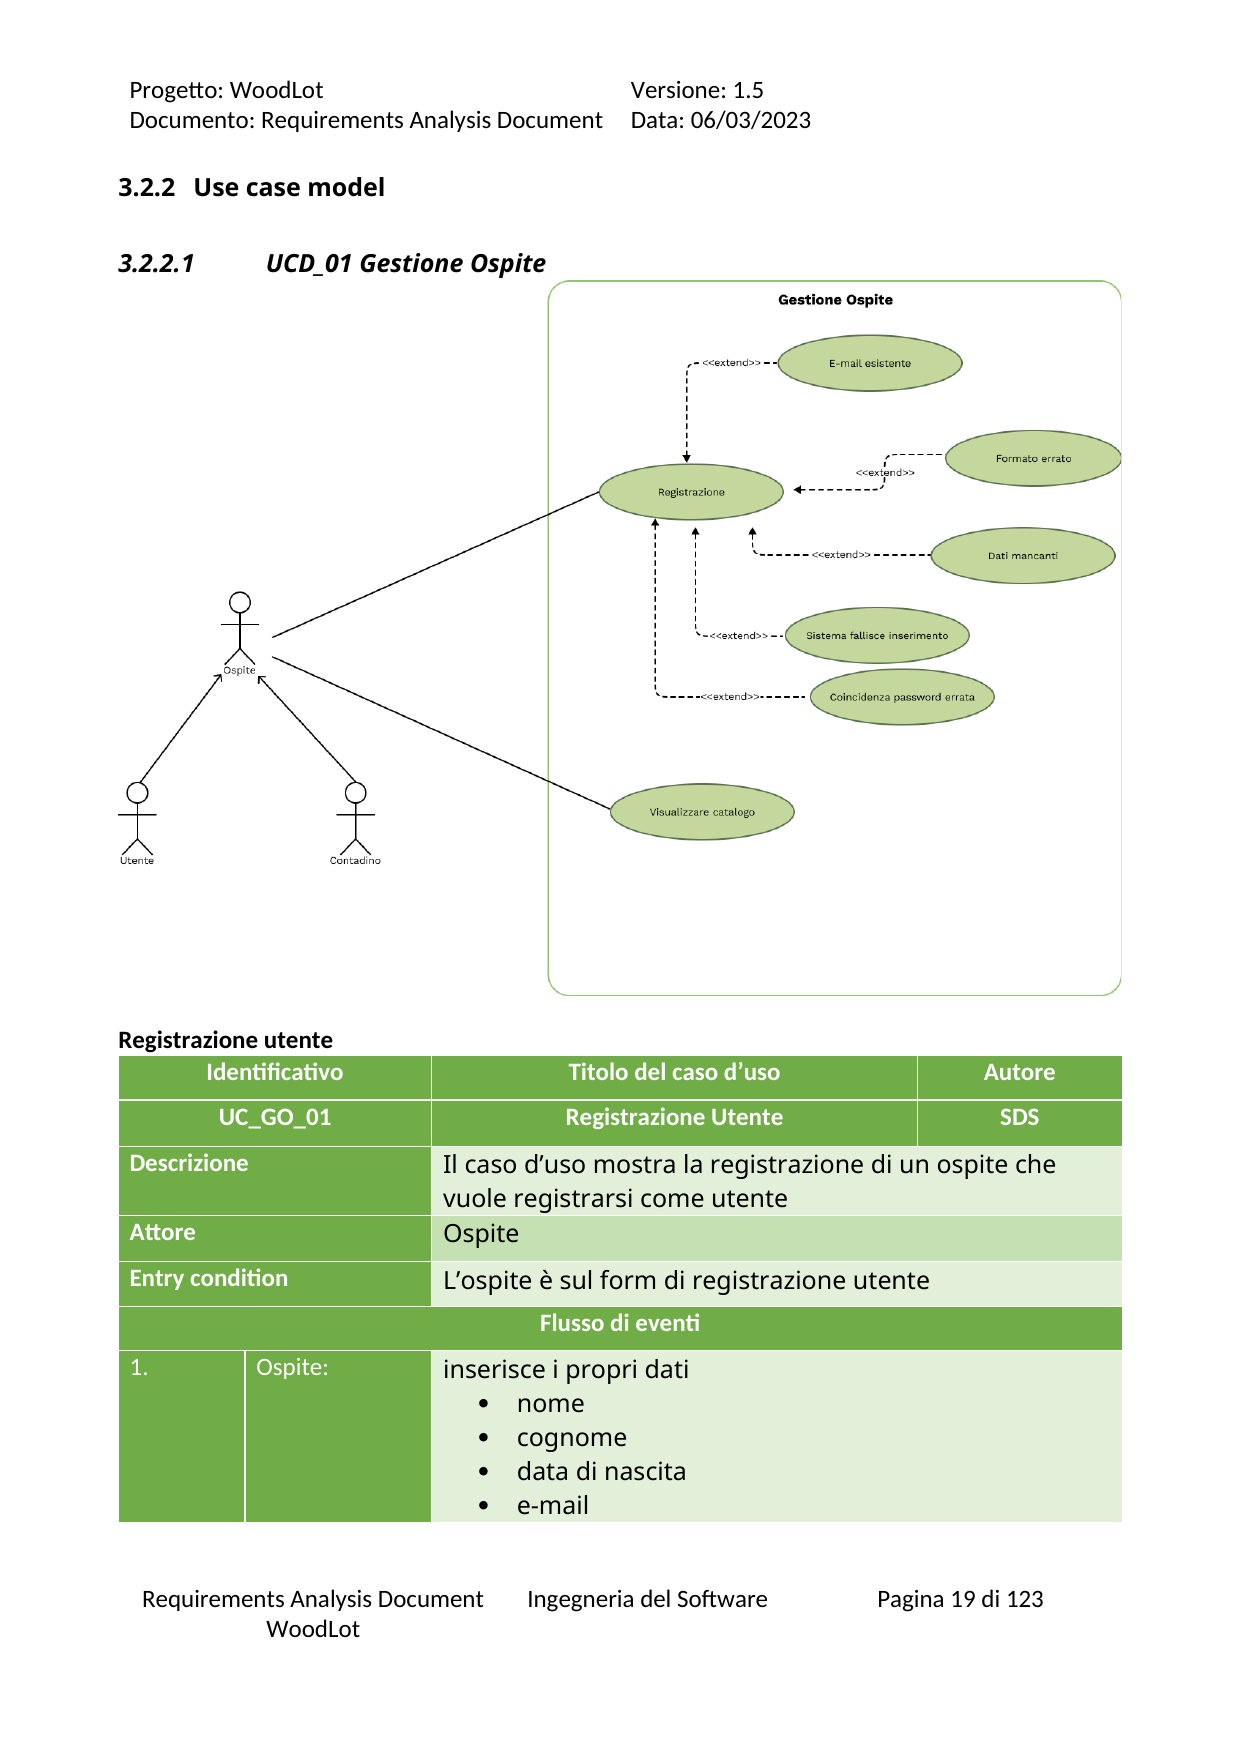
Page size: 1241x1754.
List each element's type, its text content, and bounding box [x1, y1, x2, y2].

table_header Identificativo [119, 1056, 431, 1099]
table_cell Flusso di eventi [119, 1307, 1122, 1350]
text Registrazione utente [118, 1024, 1122, 1055]
table_cell 1. [119, 1351, 244, 1522]
table_cell Ospite: [246, 1351, 431, 1522]
subtitle UCD_01 Gestione Ospite [118, 246, 1122, 280]
table_cell L’ospite è sul form di registrazione utente [432, 1262, 1122, 1306]
picture [118, 280, 1122, 996]
table_cell Entry condition [119, 1262, 431, 1306]
table_cell Descrizione [119, 1147, 431, 1215]
table_header Autore [918, 1056, 1122, 1099]
table_cell SDS [918, 1101, 1122, 1146]
table_cell Il caso d’uso mostra la registrazione di un ospite che vuole registrarsi come utente [432, 1147, 1122, 1215]
table_header Titolo del caso d’uso [432, 1056, 917, 1099]
table_cell UC_GO_01 [119, 1101, 431, 1146]
table_cell Ospite [432, 1216, 1122, 1261]
table_cell Registrazione Utente [432, 1101, 917, 1146]
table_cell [432, 1351, 1122, 1522]
subtitle Use case model [118, 169, 1122, 204]
table_cell Attore [119, 1216, 431, 1261]
